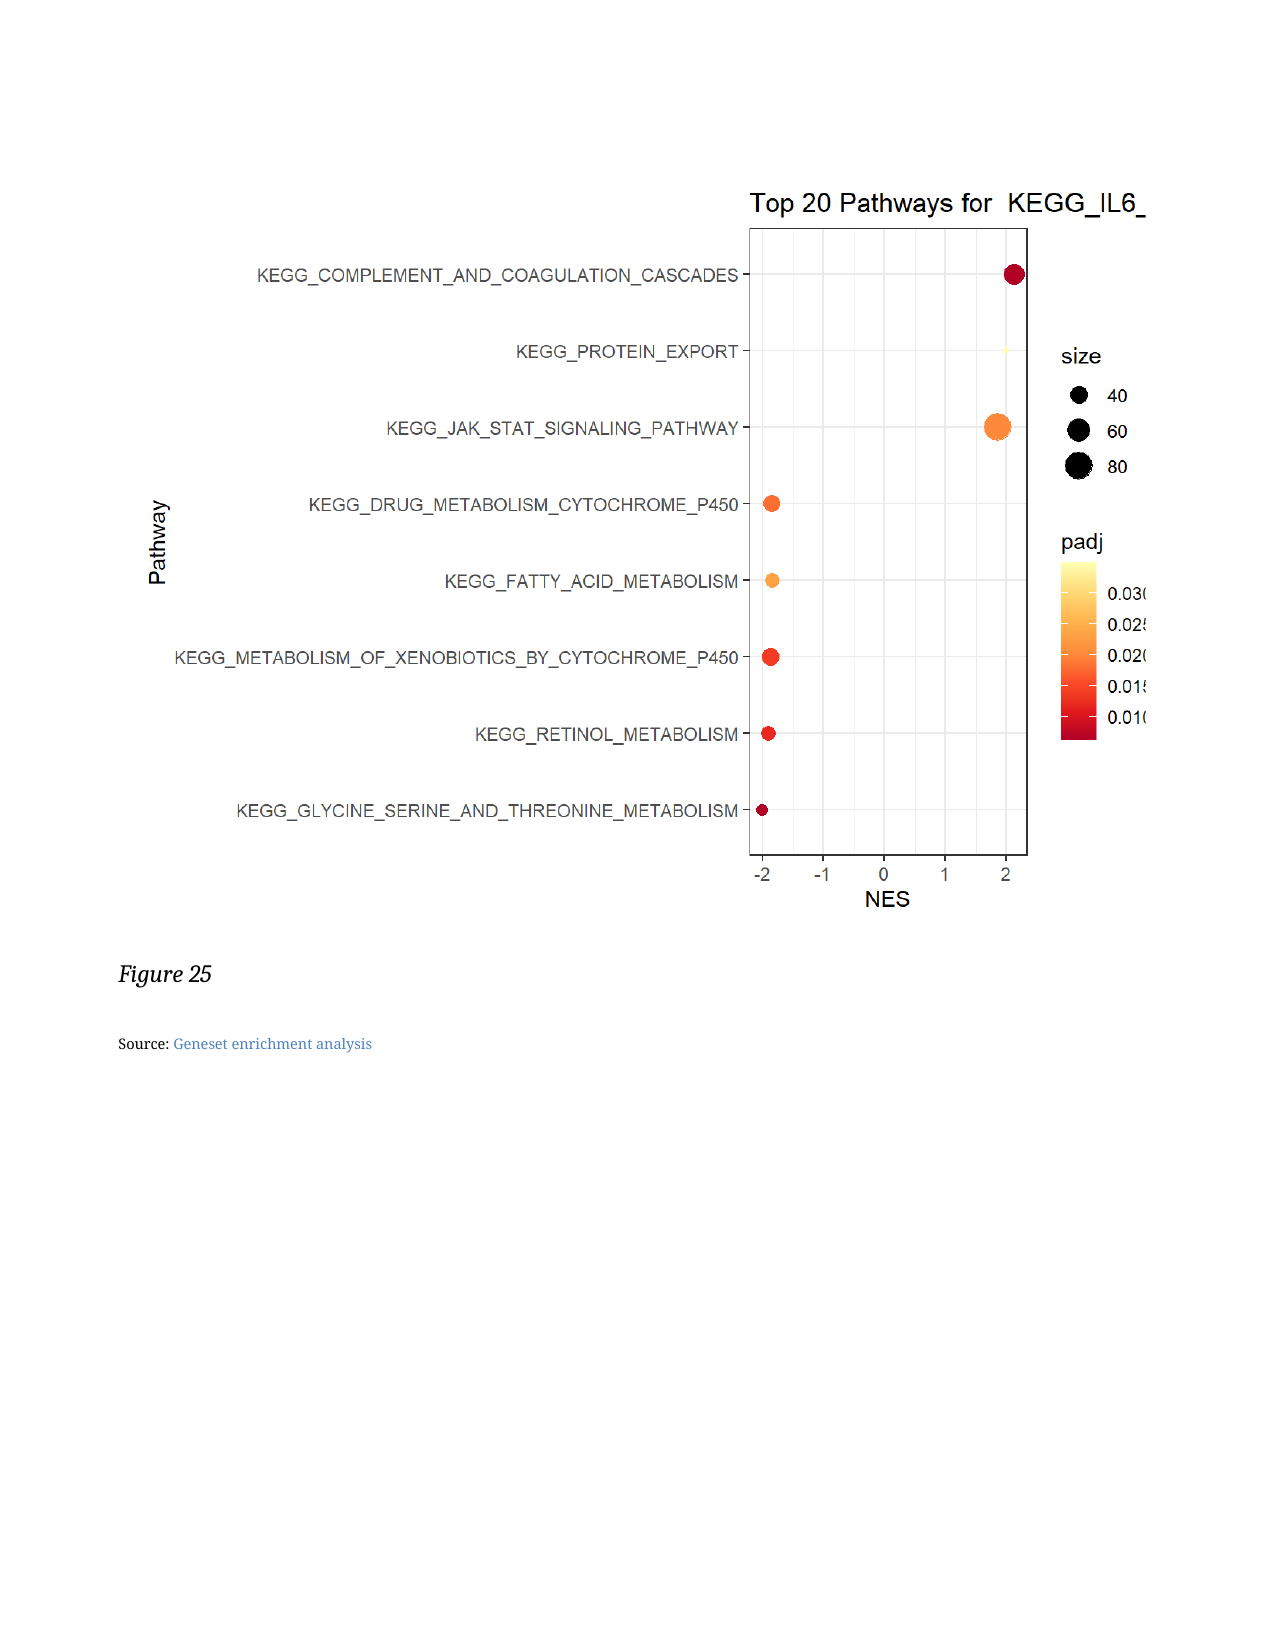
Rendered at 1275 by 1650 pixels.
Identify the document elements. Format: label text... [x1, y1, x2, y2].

text Source: Geneset enrichment analysis [118, 1020, 1157, 1054]
picture [137, 181, 1146, 922]
table_header Figure 25 [107, 177, 1146, 1001]
